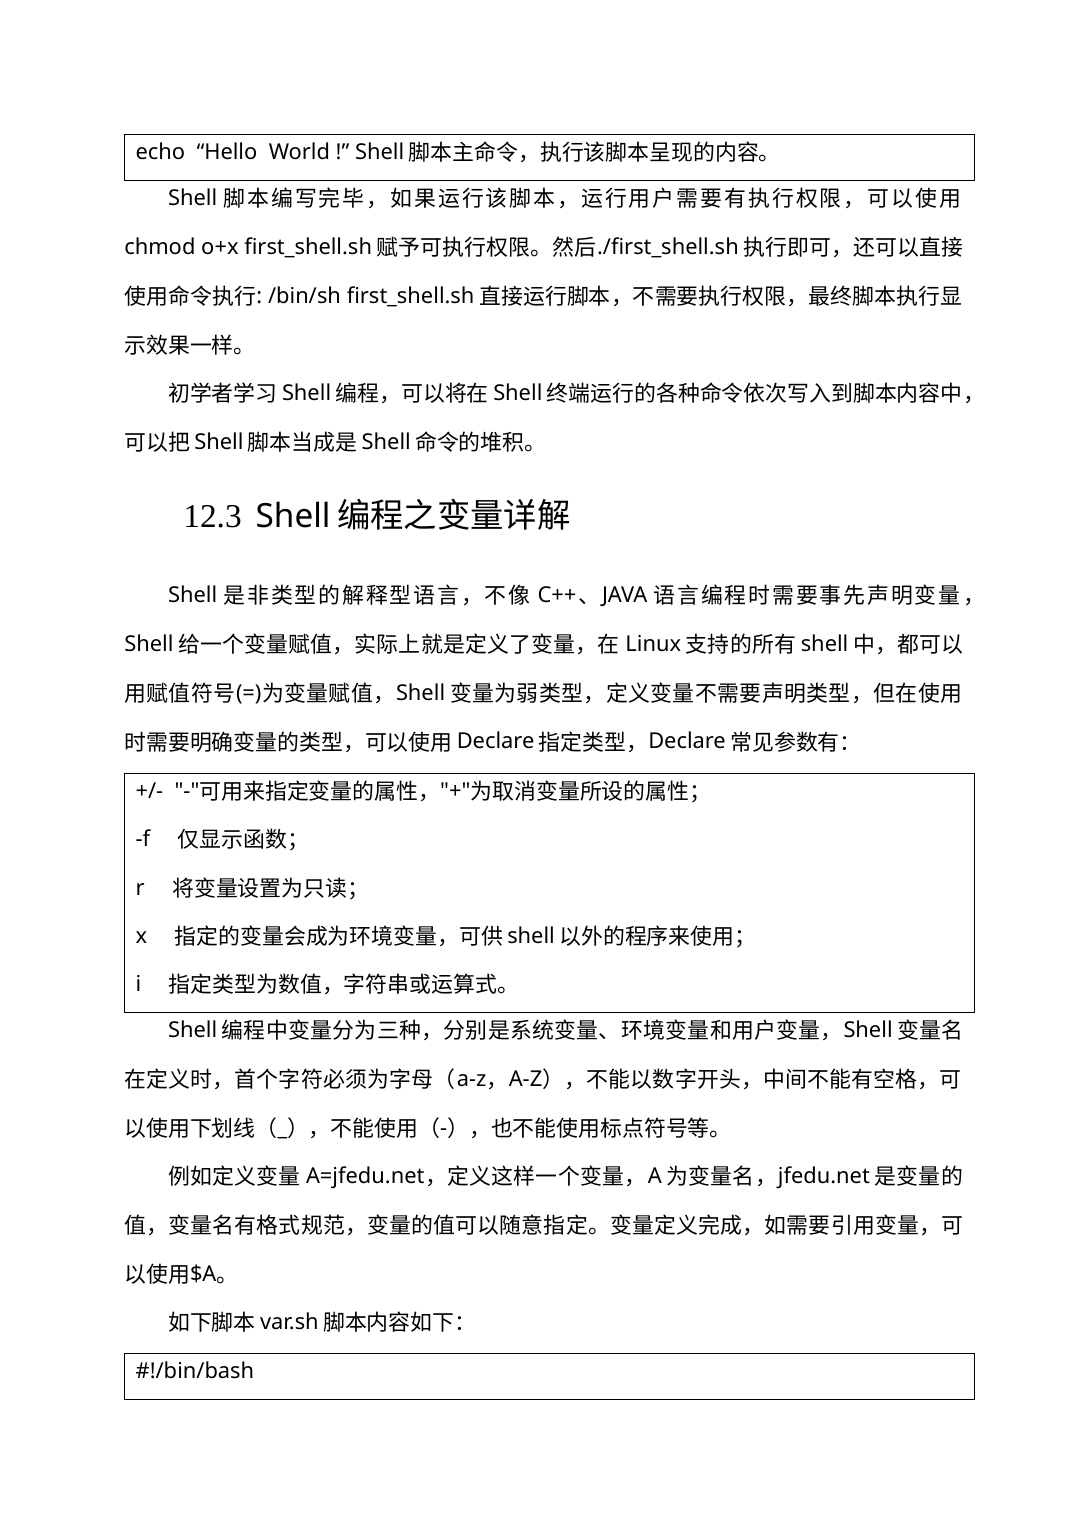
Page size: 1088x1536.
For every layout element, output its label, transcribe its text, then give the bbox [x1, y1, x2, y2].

text 如下脚本var.sh脚本内容如下： [124, 1304, 963, 1337]
text 初学者学习Shell编程，可以将在Shell终端运行的各种命令依次写入到脚本内容中，可以把Shell脚本当成是Shell命令的堆积。 [124, 376, 963, 457]
text 例如定义变量A=jfedu.net，定义这样一个变量，A为变量名，jfedu.net是变量的值，变量名有格式规范，变量的值可以随意指定。变量定义完成，如需要引用变量，可以使用$A。 [124, 1159, 963, 1289]
text Shell是非类型的解释型语言，不像C++、JAVA语言编程时需要事先声明变量，Shell给一个变量赋值，实际上就是定义了变量，在Linux支持的所有shell中，都可以用赋值符号(=)为变量赋值，Shell变量为弱类型，定义变量不需要声明类型，但在使用时需要明确变量的类型，可以使用Declare指定类型，Declare常见参数有： [124, 578, 963, 757]
table_header +/- "-"可用来指定变量的属性，"+"为取消变量所设的属性； -f 仅显示函数； r 将变量设置为只读； x 指定的变量会成为环境变量，可供shell以外的程序来使用； i 指定类型为数值，字符串或运算式。 [125, 774, 974, 1012]
subtitle Shell编程之变量详解 [183, 489, 963, 537]
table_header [125, 135, 974, 180]
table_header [125, 1354, 974, 1399]
text Shell编程中变量分为三种，分别是系统变量、环境变量和用户变量，Shell变量名在定义时，首个字符必须为字母（a-z，A-Z），不能以数字开头，中间不能有空格，可以使用下划线（_），不能使用（-），也不能使用标点符号等。 [124, 1013, 963, 1143]
text Shell脚本编写完毕，如果运行该脚本，运行用户需要有执行权限，可以使用chmod o+x first_shell.sh赋予可执行权限。然后./first_shell.sh执行即可，还可以直接使用命令执行: /bin/sh first_shell.sh直接运行脚本，不需要执行权限，最终脚本执行显示效果一样。 [124, 181, 963, 360]
